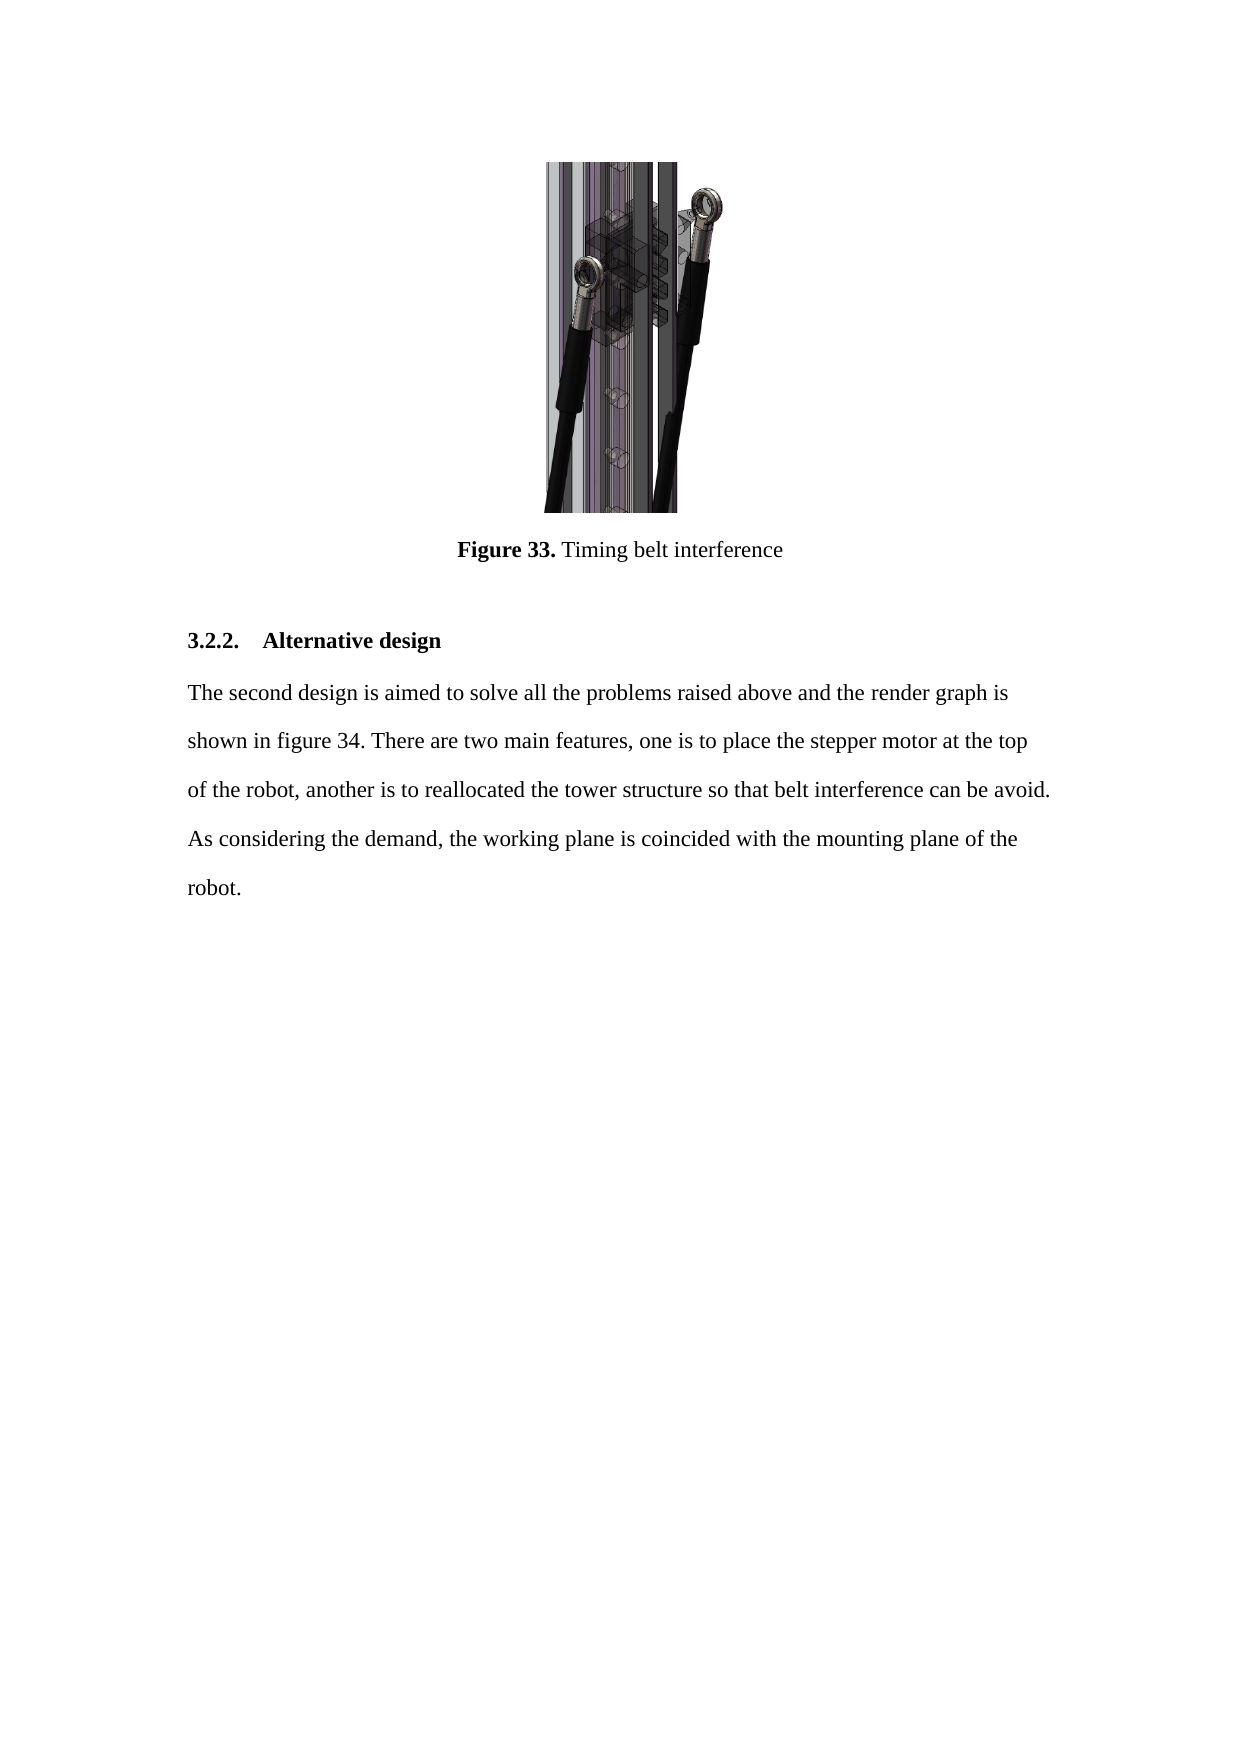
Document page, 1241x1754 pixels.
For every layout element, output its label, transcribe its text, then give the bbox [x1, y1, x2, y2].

subtitle Alternative design [187, 624, 1053, 656]
text Figure 33. Timing belt interference [187, 533, 1053, 565]
text The second design is aimed to solve all the problems raised above and the render graph is shown in figure 34. There are two main features, one is to place the stepper motor at the top of the robot, another is to reallocated the tower structure so that belt interference can be avoid. As considering the demand, the working plane is coincided with the mounting plane of the robot. [187, 676, 1053, 903]
picture [503, 162, 737, 513]
